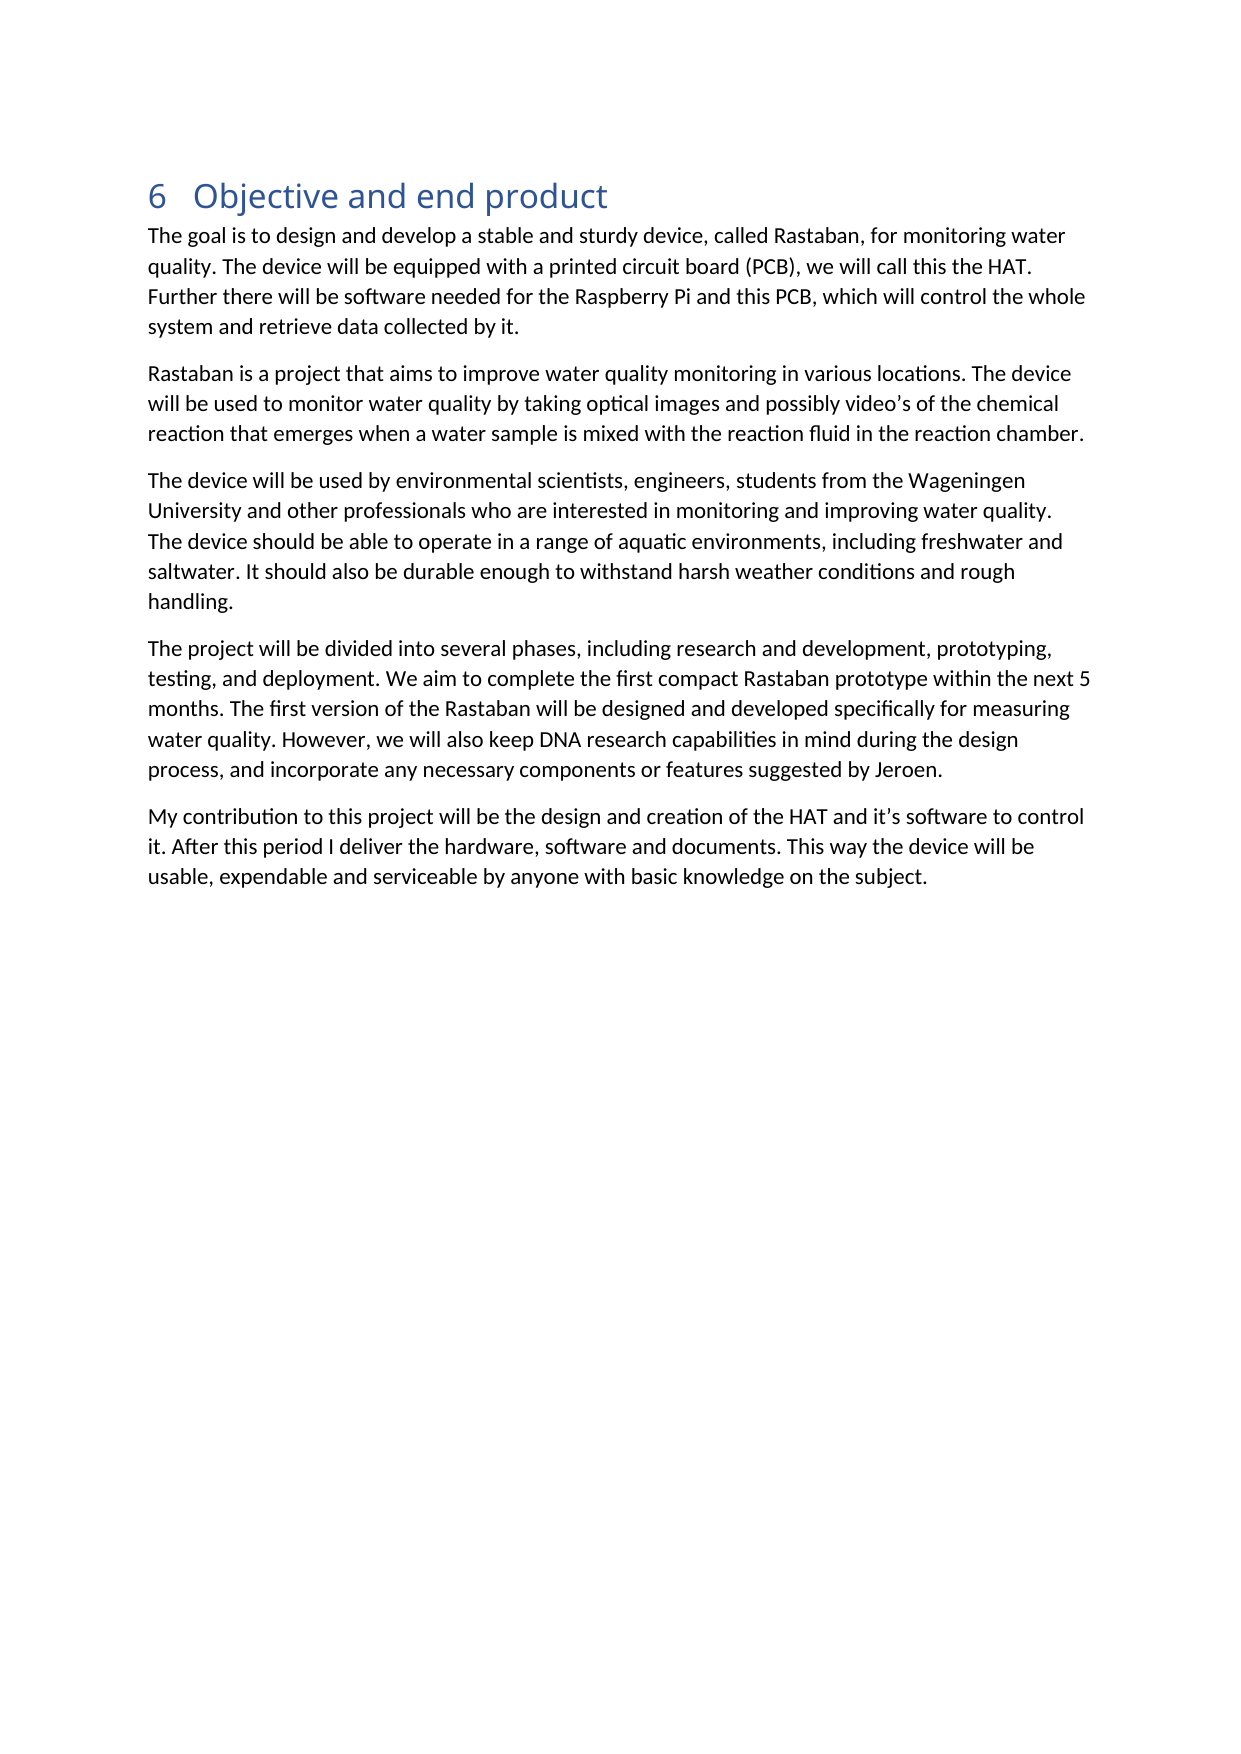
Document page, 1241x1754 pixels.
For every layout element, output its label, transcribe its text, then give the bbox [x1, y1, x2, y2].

text The device will be used by environmental scientists, engineers, students from the Wageningen University and other professionals who are interested in monitoring and improving water quality. The device should be able to operate in a range of aquatic environments, including freshwater and saltwater. It should also be durable enough to withstand harsh weather conditions and rough handling. [148, 466, 1093, 615]
text The goal is to design and develop a stable and sturdy device, called Rastaban, for monitoring water quality. The device will be equipped with a printed circuit board (PCB), we will call this the HAT. Further there will be software needed for the Raspberry Pi and this PCB, which will control the whole system and retrieve data collected by it. [148, 222, 1093, 340]
text My contribution to this project will be the design and creation of the HAT and it’s software to control it. After this period I deliver the hardware, software and documents. This way the device will be usable, expendable and serviceable by anyone with basic knowledge on the subject. [148, 802, 1093, 890]
text The project will be divided into several phases, including research and development, prototyping, testing, and deployment. We aim to complete the first compact Rastaban prototype within the next 5 months. The first version of the Rastaban will be designed and developed specifically for measuring water quality. However, we will also keep DNA research capabilities in mind during the design process, and incorporate any necessary components or features suggested by Jeroen. [148, 634, 1093, 783]
subtitle Objective and end product [148, 173, 1093, 218]
text Rastaban is a project that aims to improve water quality monitoring in various locations. The device will be used to monitor water quality by taking optical images and possibly video’s of the chemical reaction that emerges when a water sample is mixed with the reaction fluid in the reaction chamber. [148, 359, 1093, 447]
